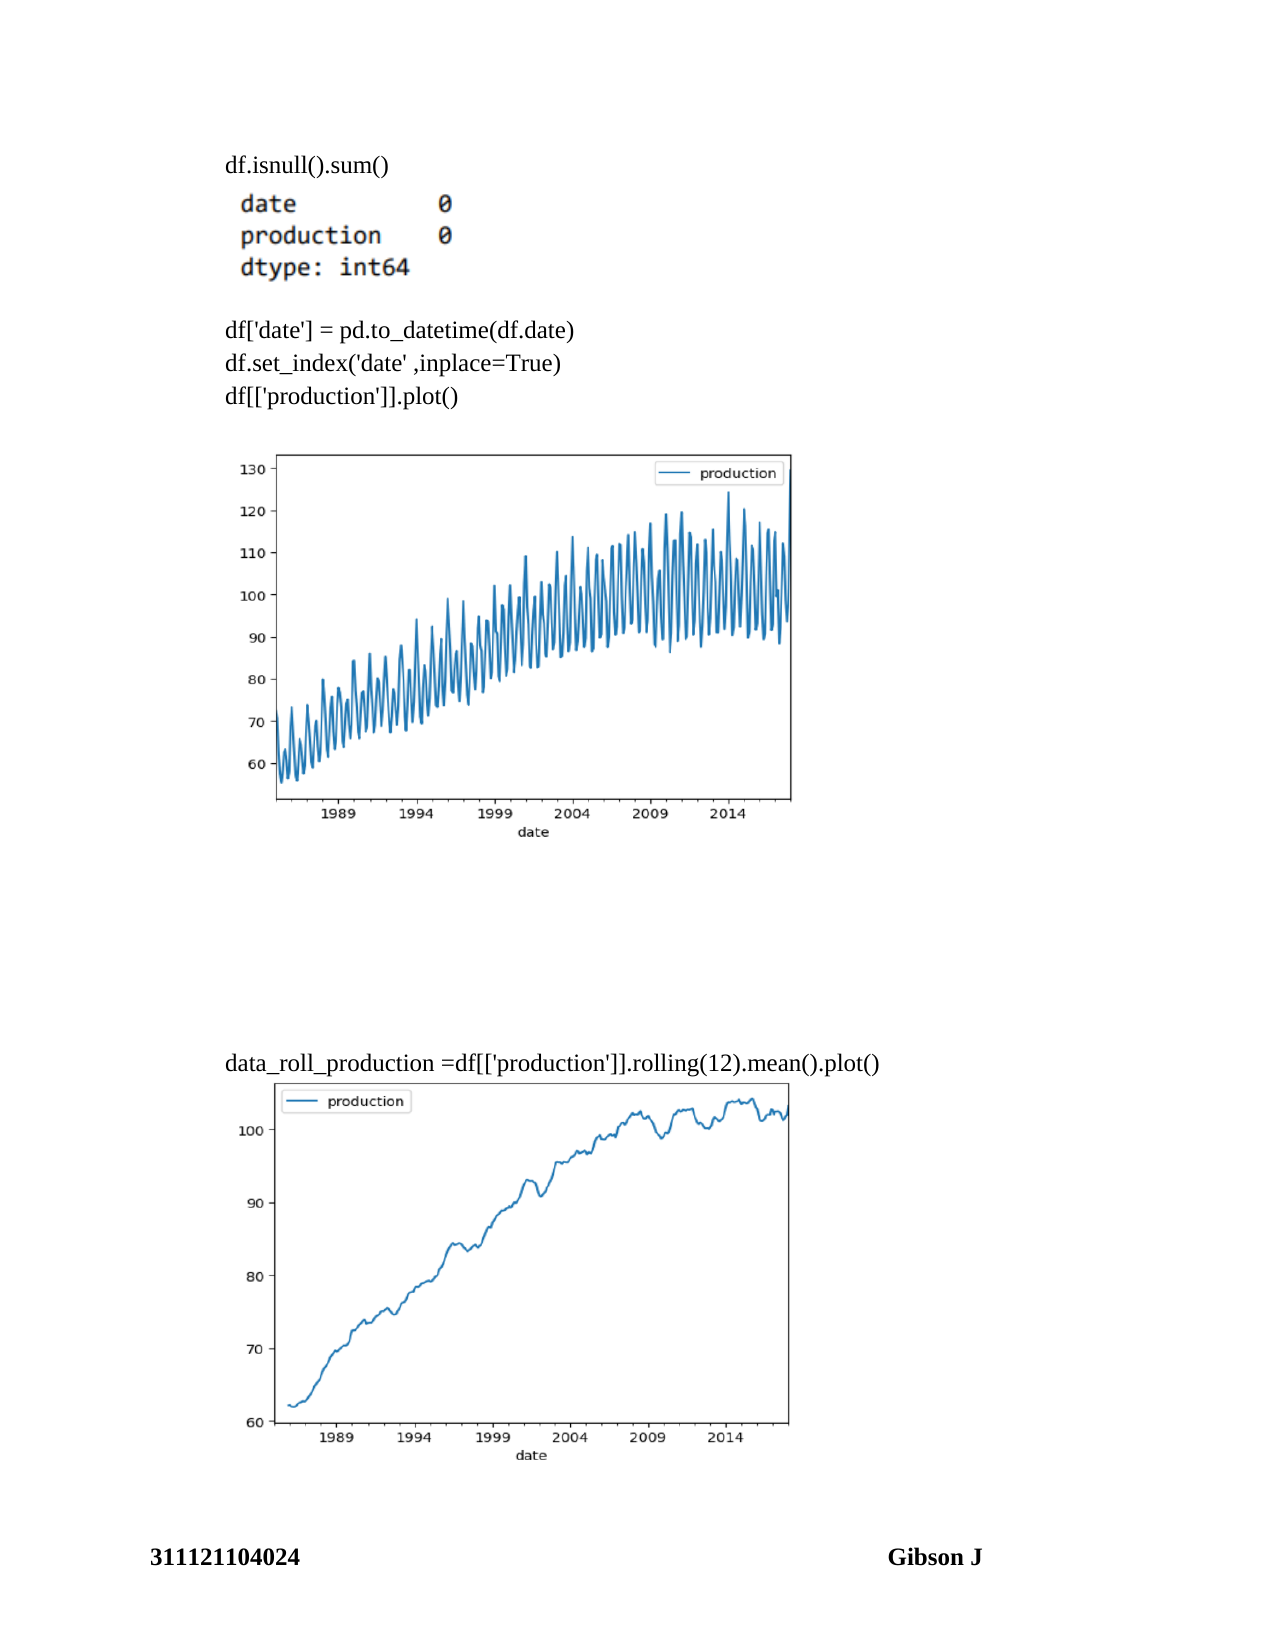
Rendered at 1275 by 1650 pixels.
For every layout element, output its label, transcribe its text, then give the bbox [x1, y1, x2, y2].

text df.isnull().sum() [225, 150, 1125, 179]
text df['date'] = pd.to_datetime(df.date) [150, 315, 1125, 344]
picture [225, 183, 549, 312]
picture [225, 447, 826, 846]
text df.set_index('date' ,inplace=True) [225, 348, 1125, 377]
picture [225, 1080, 826, 1474]
text df[['production']].plot() [225, 381, 1125, 410]
text data_roll_production =df[['production']].rolling(12).mean().plot() [225, 1048, 1125, 1076]
